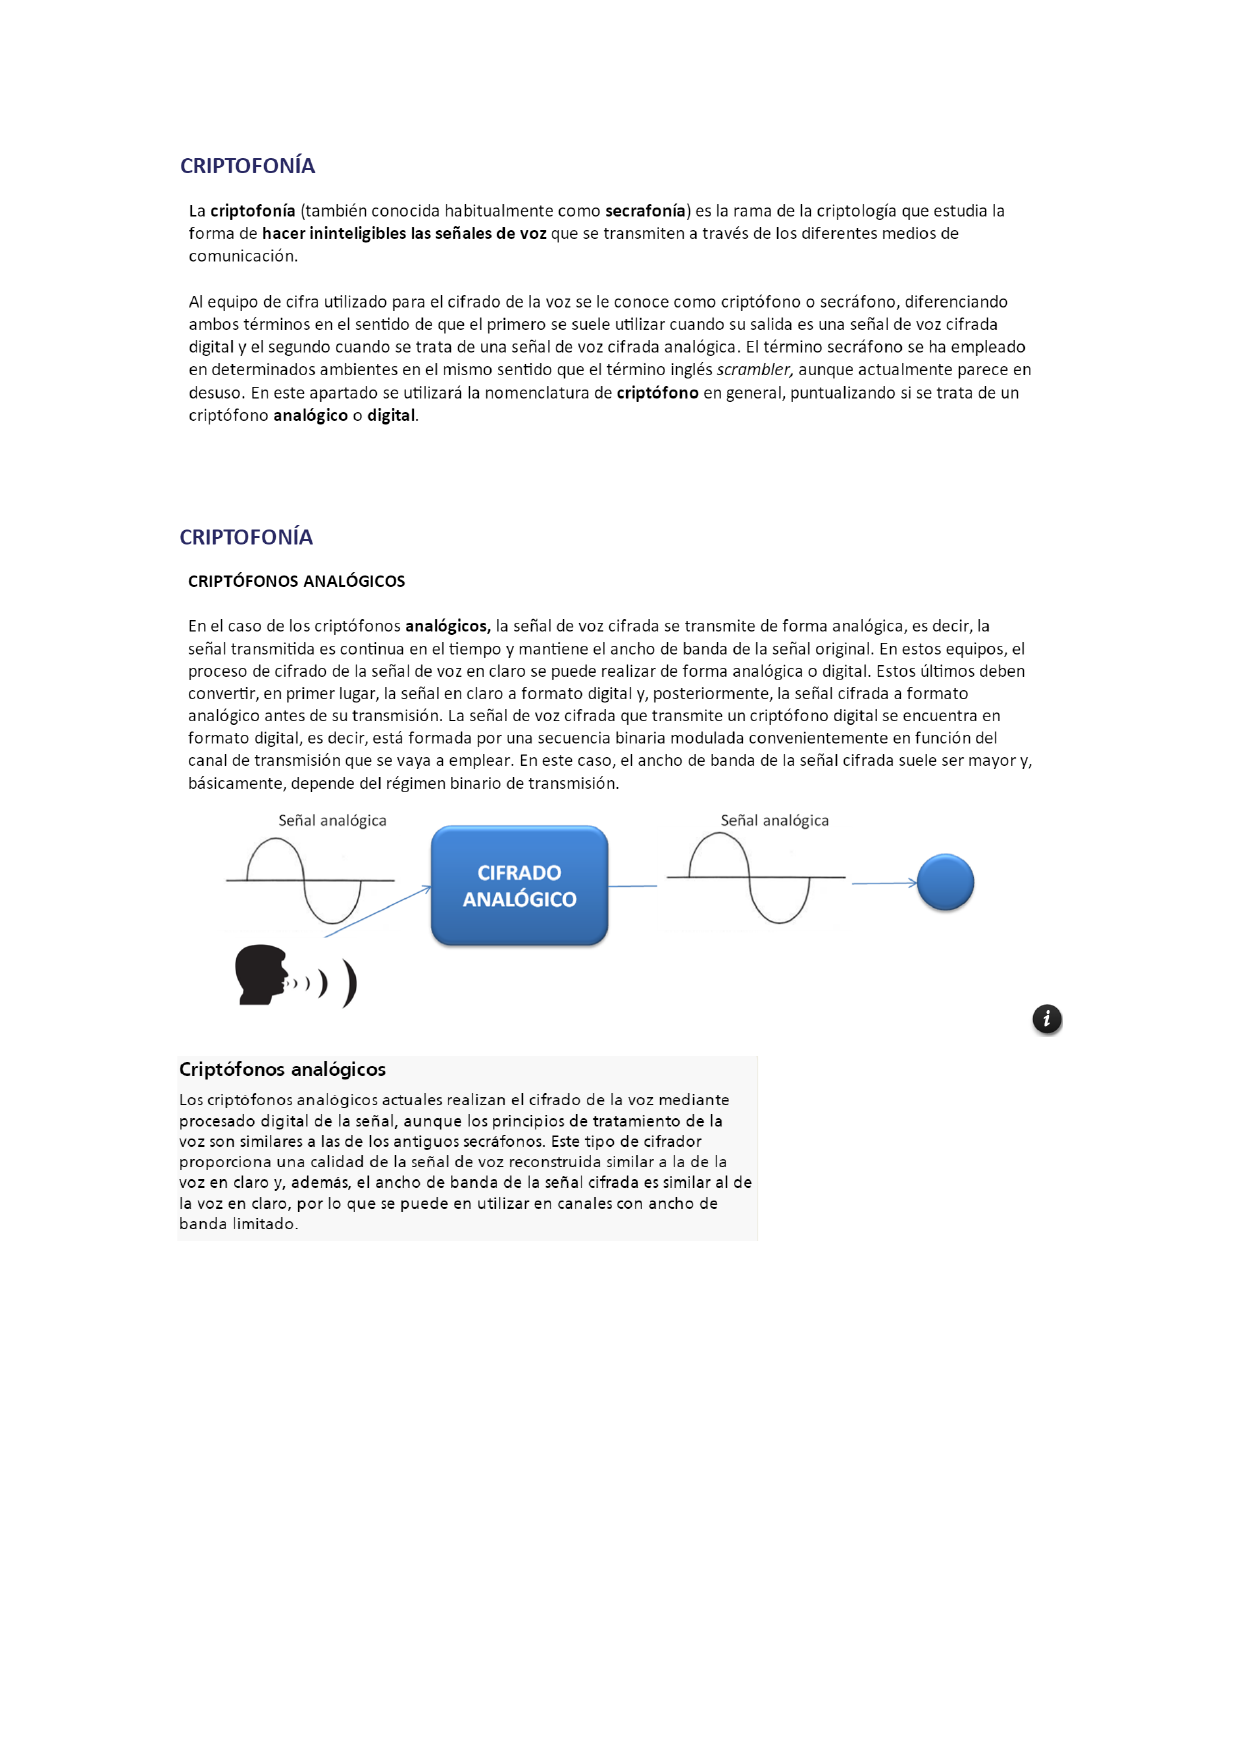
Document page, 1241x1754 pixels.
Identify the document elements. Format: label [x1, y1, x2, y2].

picture [177, 147, 1063, 450]
picture [177, 515, 1063, 1037]
picture [177, 1056, 759, 1241]
